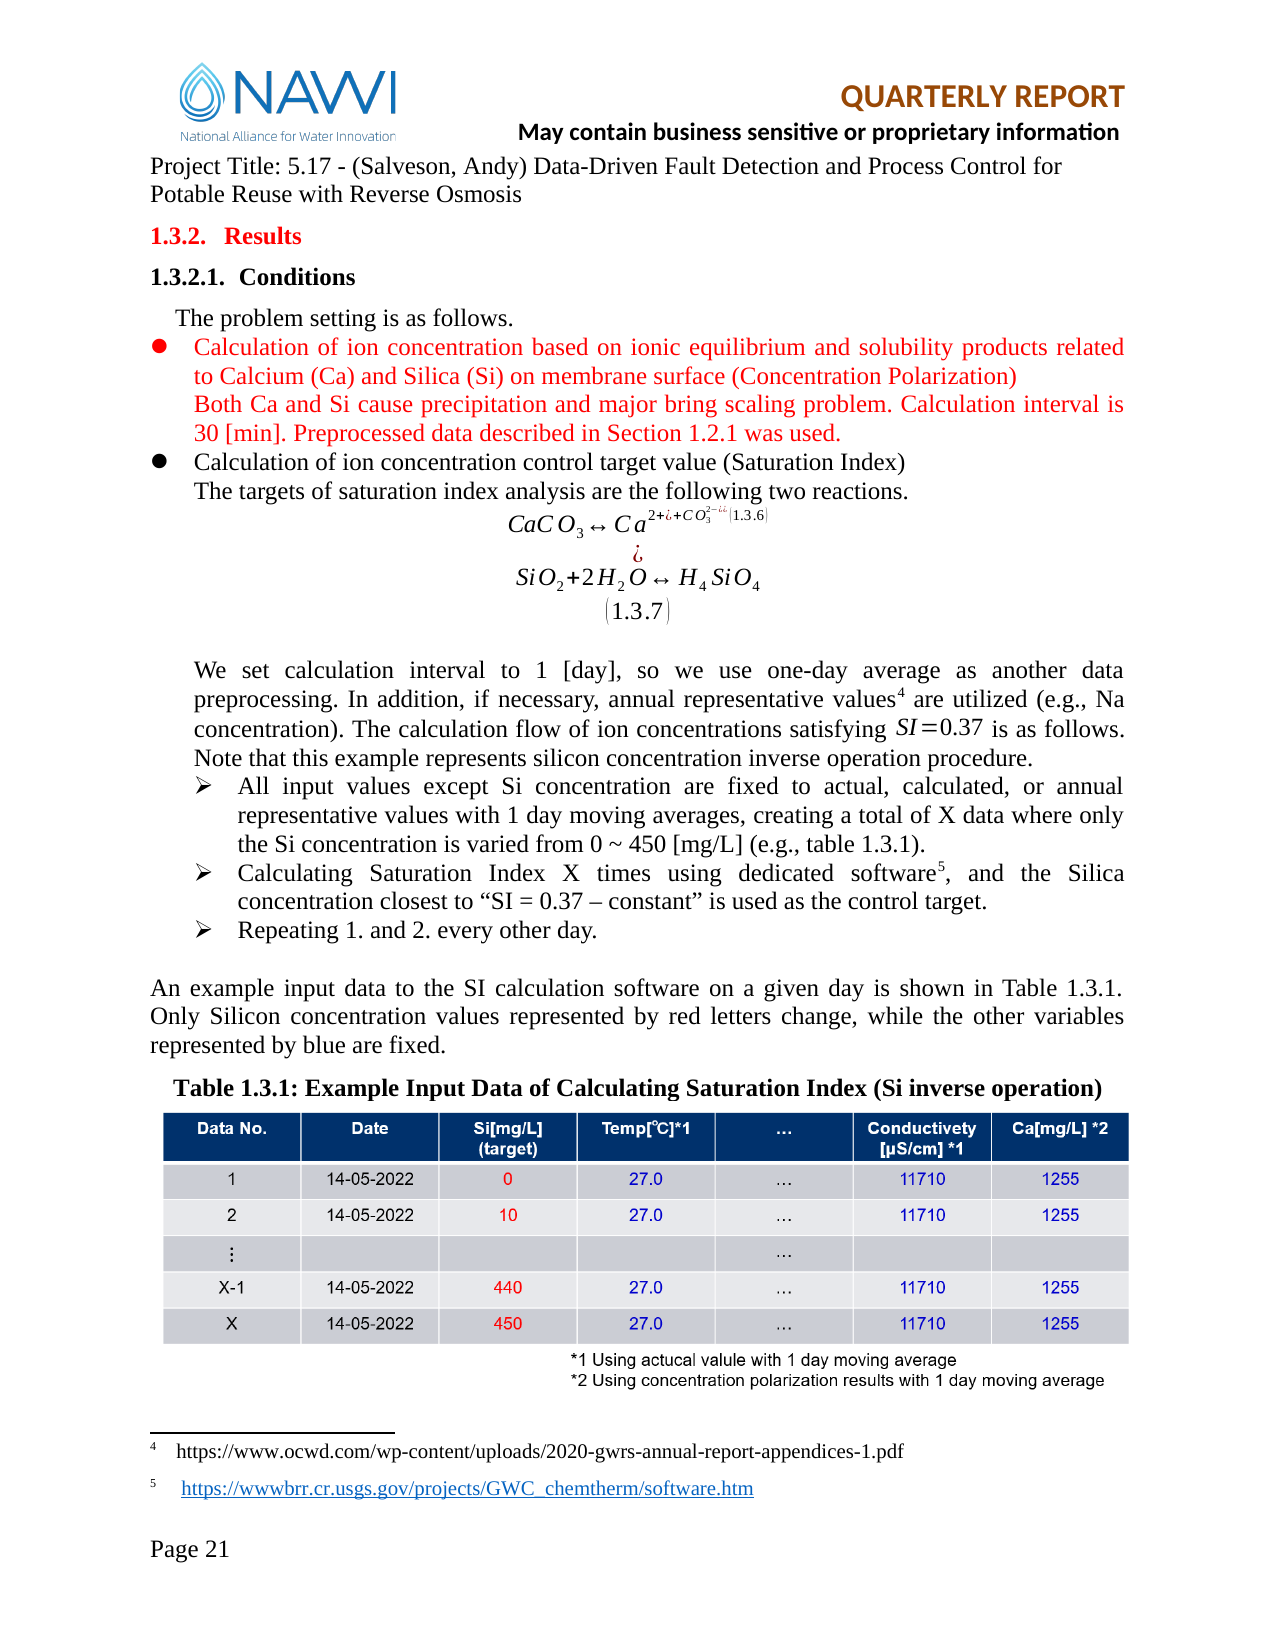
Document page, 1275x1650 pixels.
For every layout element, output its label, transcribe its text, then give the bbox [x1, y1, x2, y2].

list Conditions [150, 262, 1125, 291]
list Calculation of ion concentration control target value (Saturation Index) [150, 447, 1125, 476]
text We set calculation interval to 1 [day], so we use one-day average as another data preprocessing. In addition, if necessary, annual representative values are utilized (e.g., Na concentration). The calculation flow of ion concentrations satisfying is as follows. Note that this example represents silicon concentration inverse operation procedure. [194, 655, 1125, 771]
text The targets of saturation index analysis are the following two reactions. [194, 476, 1125, 504]
list All input values except Si concentration are fixed to actual, calculated, or annual representative values with 1 day moving averages, creating a total of X data where only the Si concentration is varied from 0 ~ 450 [mg/L] (e.g., table 1.3.1). [194, 771, 1125, 858]
text An example input data to the SI calculation software on a given day is shown in Table 1.3.1. Only Silicon concentration values represented by red letters change, while the other variables represented by blue are fixed. [150, 973, 1125, 1059]
list Calculating Saturation Index X times using dedicated software, and the Silica concentration closest to “SI = 0.37 – constant” is used as the control target. [194, 858, 1125, 915]
list Repeating 1. and 2. every other day. [194, 915, 1125, 944]
picture [141, 1101, 1135, 1399]
list Calculation of ion concentration based on ionic equilibrium and solubility products related to Calcium (Ca) and Silica (Si) on membrane surface (Concentration Polarization) [150, 332, 1125, 389]
list Results [150, 221, 1125, 249]
text The problem setting is as follows. [150, 303, 1125, 332]
text Both Ca and Si cause precipitation and major bring scaling problem. Calculation interval is 30 [min]. Preprocessed data described in Section 1.2.1 was used. [194, 389, 1125, 447]
